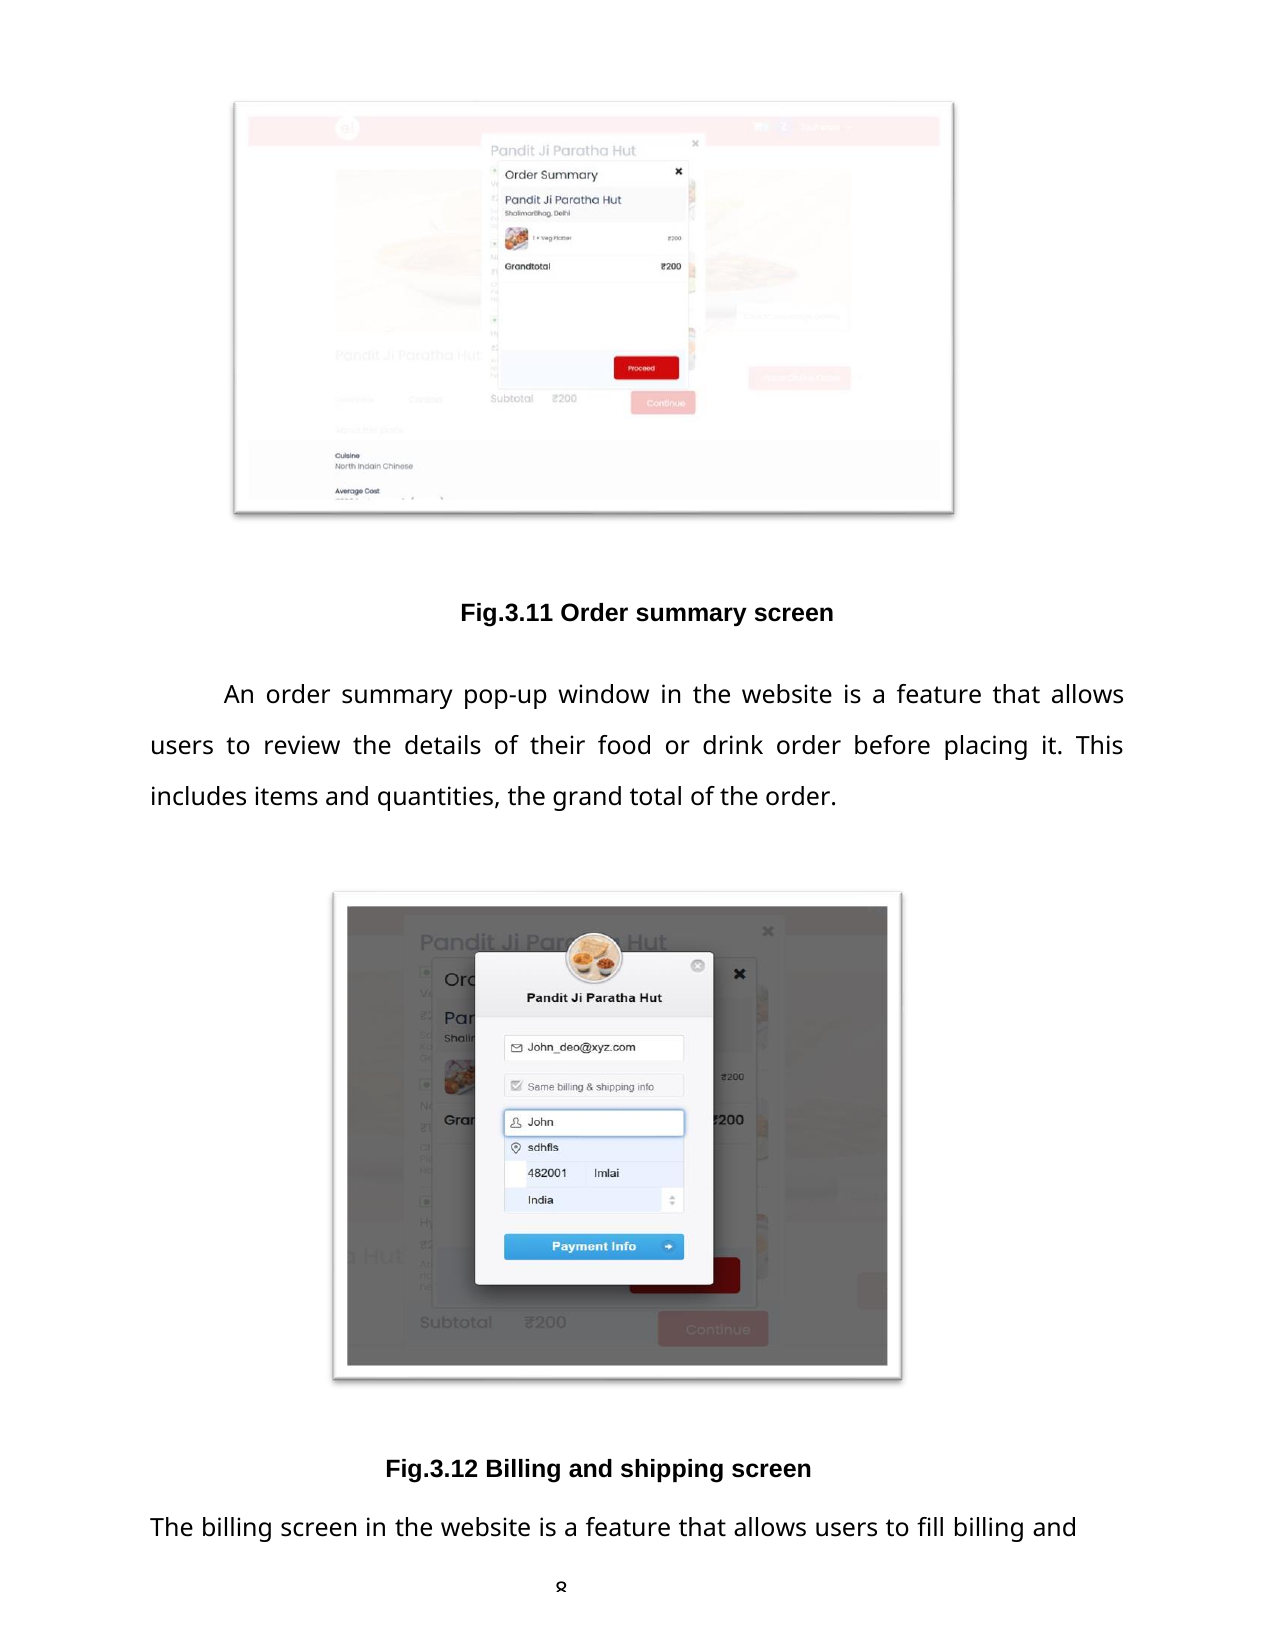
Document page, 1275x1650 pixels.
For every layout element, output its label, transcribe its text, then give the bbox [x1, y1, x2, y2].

subtitle Fig.3.12 Billing and shipping screen [385, 1454, 1212, 1483]
picture [226, 97, 961, 524]
subtitle Fig.3.11 Order summary screen [270, 598, 1024, 627]
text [150, 1510, 1136, 1544]
picture [325, 887, 909, 1390]
text An order summary pop-up window in the website is a feature that allows users to review the details of their food or drink order before placing it. This includes items and quantities, the grand total of the order. [150, 677, 1125, 813]
